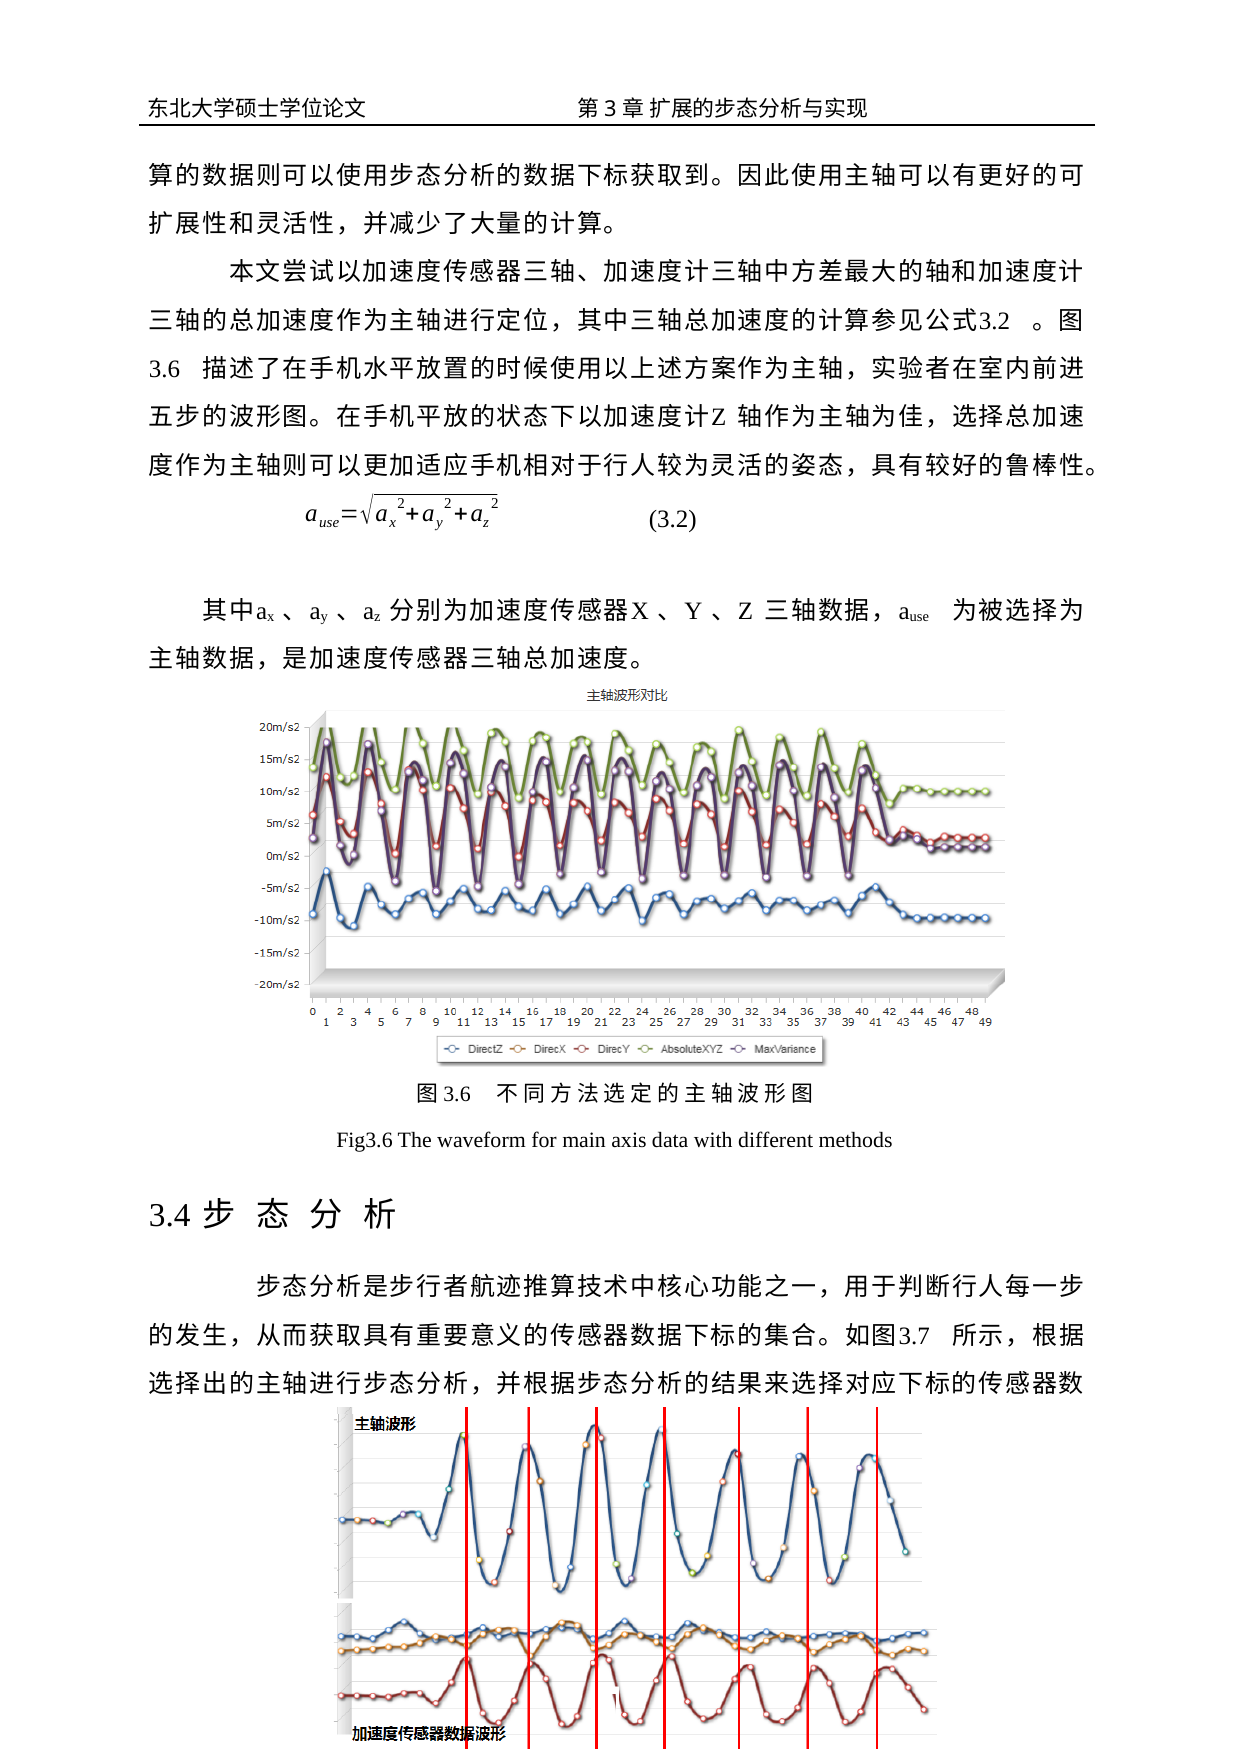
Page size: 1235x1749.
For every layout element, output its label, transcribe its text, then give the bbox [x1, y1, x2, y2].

picture [246, 682, 1006, 1067]
text 本文尝试以加速度传感器三轴、加速度计三轴中方差最大的轴和加速度计三轴的总加速度作为主轴进行定位，其中三轴总加速度的计算参见公式3.2。图3.6描述了在手机水平放置的时候使用以上述方案作为主轴，实验者在室内前进五步的波形图。在手机平放的状态下以加速度计Z轴作为主轴为佳，选择总加速度作为主轴则可以更加适应手机相对于行人较为灵活的姿态，具有较好的鲁棒性。 [149, 246, 1086, 487]
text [149, 149, 1086, 246]
text Fig3.6 The waveform for main axis data with different methods [149, 1116, 1086, 1164]
text 其中ax、ay、az分别为加速度传感器X、Y、Z三轴数据，ause为被选择为主轴数据，是加速度传感器三轴总加速度。 [149, 584, 1086, 681]
text (3.2) [149, 487, 1086, 536]
picture [333, 1407, 937, 1749]
subtitle 步态分析 [149, 1188, 1086, 1237]
